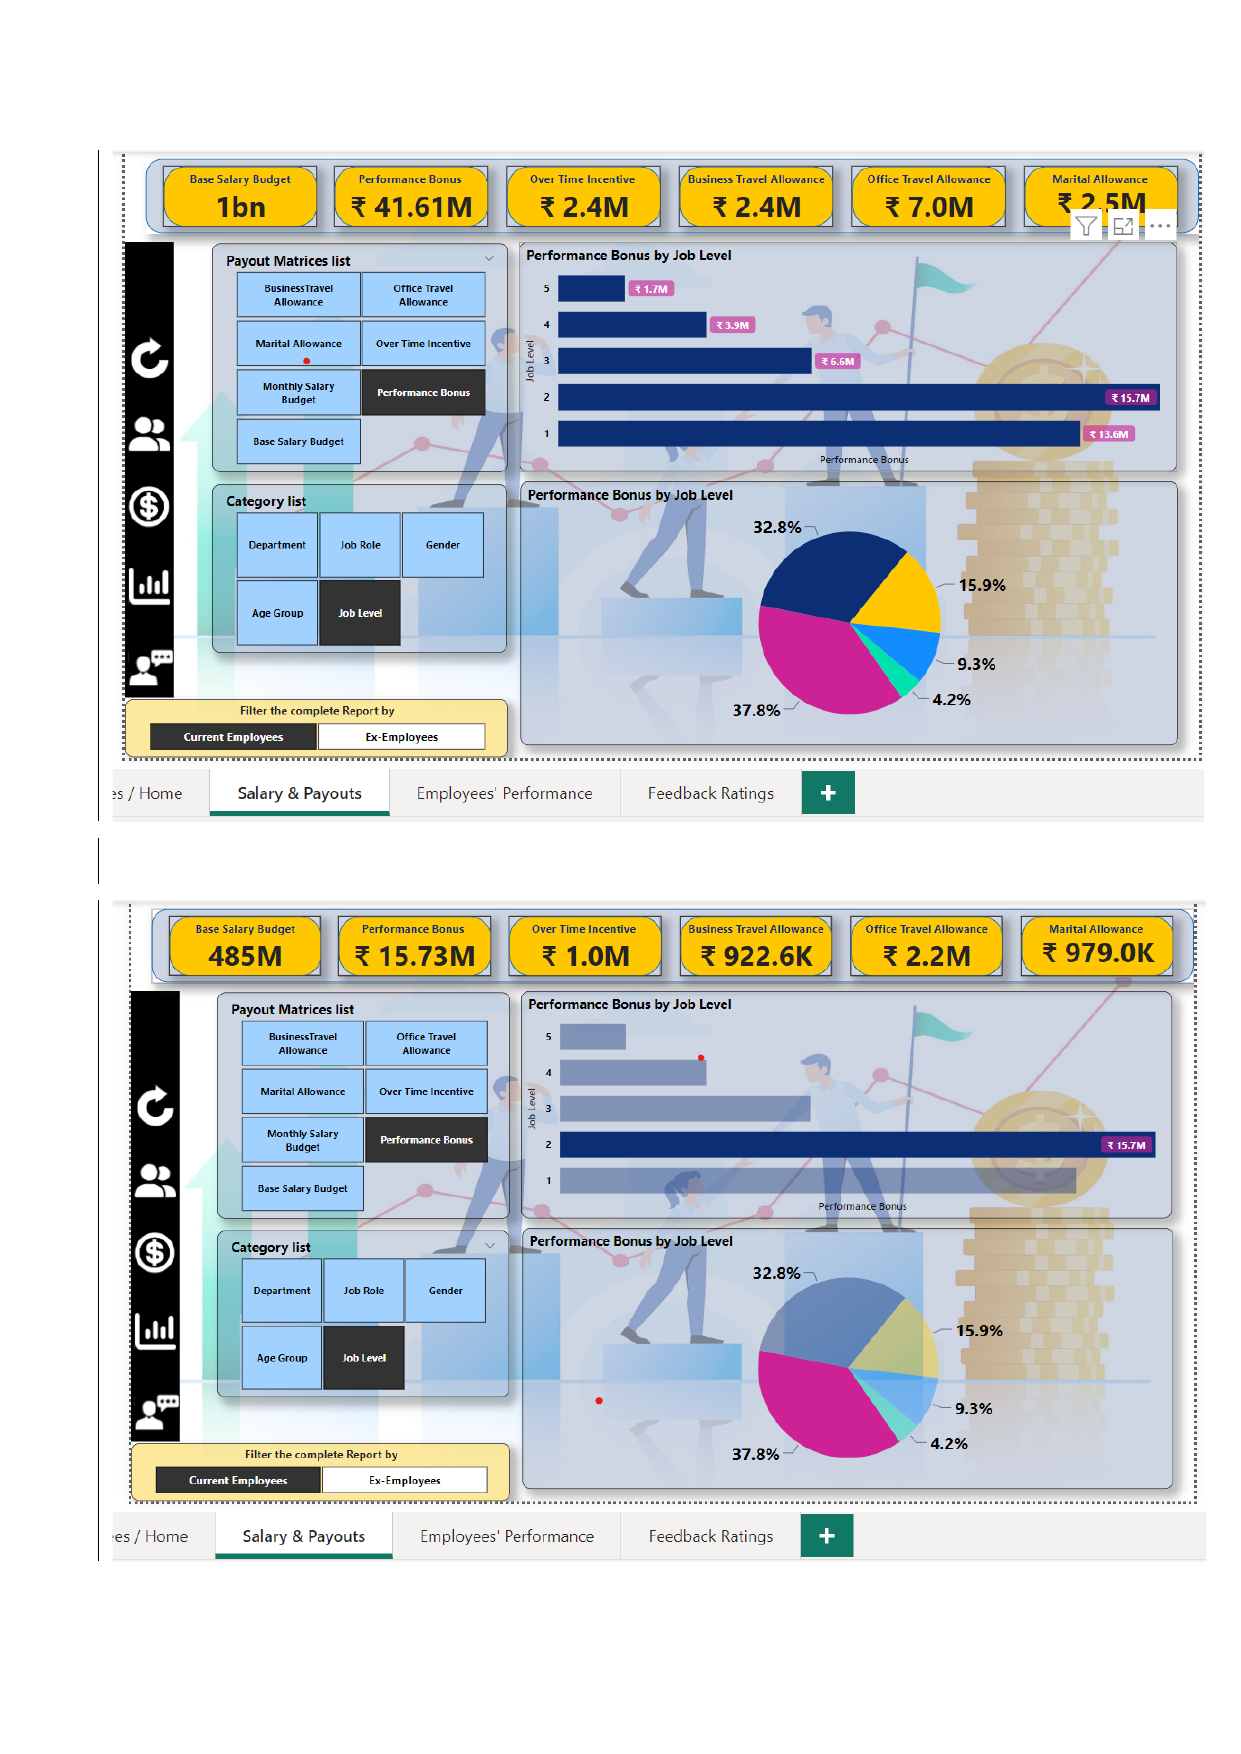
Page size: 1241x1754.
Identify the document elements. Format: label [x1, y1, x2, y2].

picture [112, 150, 1205, 822]
picture [112, 900, 1207, 1562]
